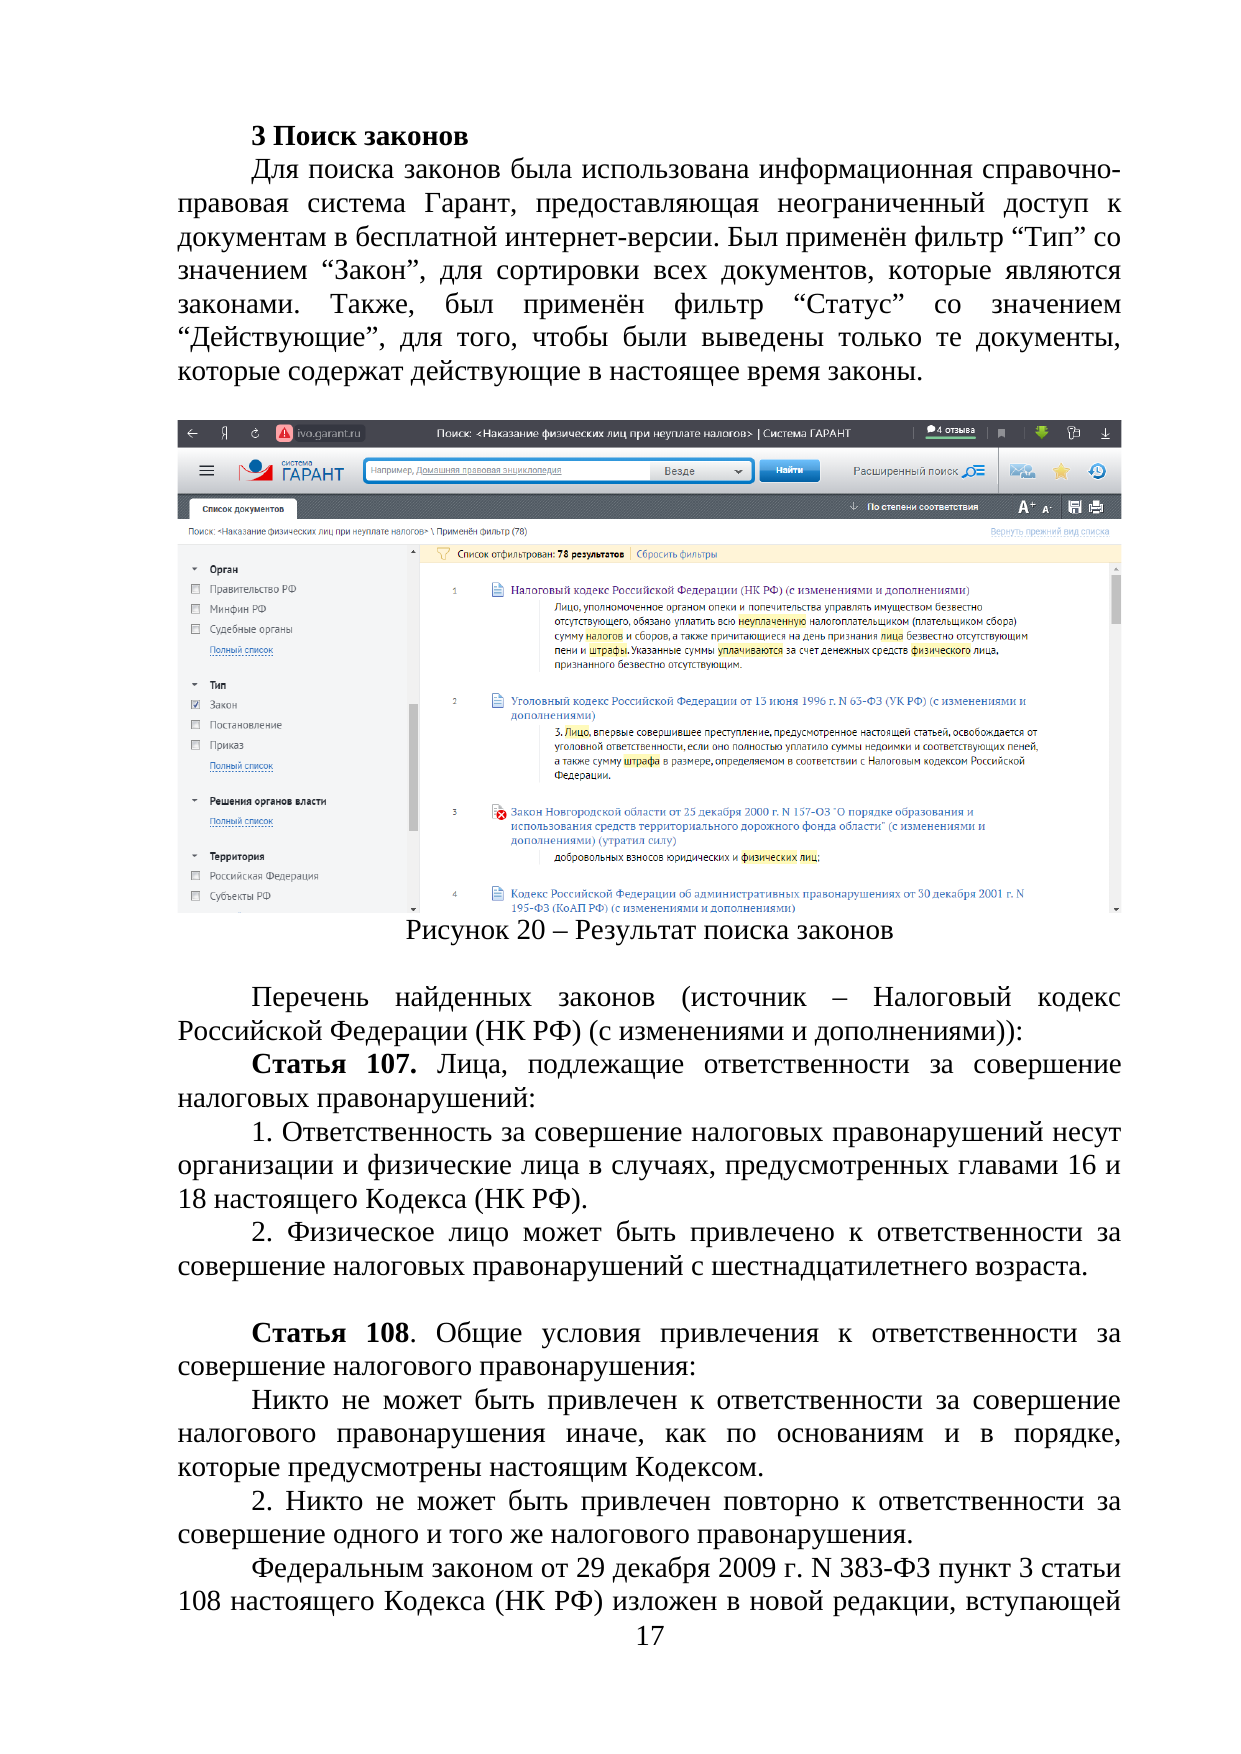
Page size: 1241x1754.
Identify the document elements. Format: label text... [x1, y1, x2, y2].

text Для поиска законов была использована информационная справочно-правовая система Гарант, предоставляющая неограниченный доступ к документам в бесплатной интернет-версии. Был применён фильтр “Тип” со значением “Закон”, для сортировки всех документов, которые являются законами. Также, был применён фильтр “Статус” со значением “Действующие”, для того, чтобы были выведены только те документы, которые содержат действующие в настоящее время законы. [177, 152, 1122, 386]
text Никто не может быть привлечен к ответственности за совершение налогового правонарушения иначе, как по основаниям и в порядке, которые предусмотрены настоящим Кодексом. [177, 1382, 1122, 1483]
picture [177, 420, 1122, 913]
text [177, 1550, 1122, 1617]
text 2. Никто не может быть привлечен повторно к ответственности за совершение одного и того же налогового правонарушения. [177, 1483, 1122, 1550]
text 3 Поиск законов [177, 118, 1122, 152]
text Рисунок 20 – Результат поиска законов [177, 913, 1122, 946]
text 1. Ответственность за совершение налоговых правонарушений несут организации и физические лица в случаях, предусмотренных главами 16 и 18 настоящего Кодекса (НК РФ). [177, 1114, 1122, 1214]
text Статья 107. Лица, подлежащие ответственности за совершение налоговых правонарушений: [177, 1047, 1122, 1114]
text Перечень найденных законов (источник – Налоговый кодекс Российской Федерации (НК РФ) (с изменениями и дополнениями)): [177, 979, 1122, 1047]
text 2. Физическое лицо может быть привлечено к ответственности за совершение налоговых правонарушений с шестнадцатилетнего возраста. [177, 1214, 1122, 1281]
text Статья 108. Общие условия привлечения к ответственности за совершение налогового правонарушения: [177, 1315, 1122, 1382]
